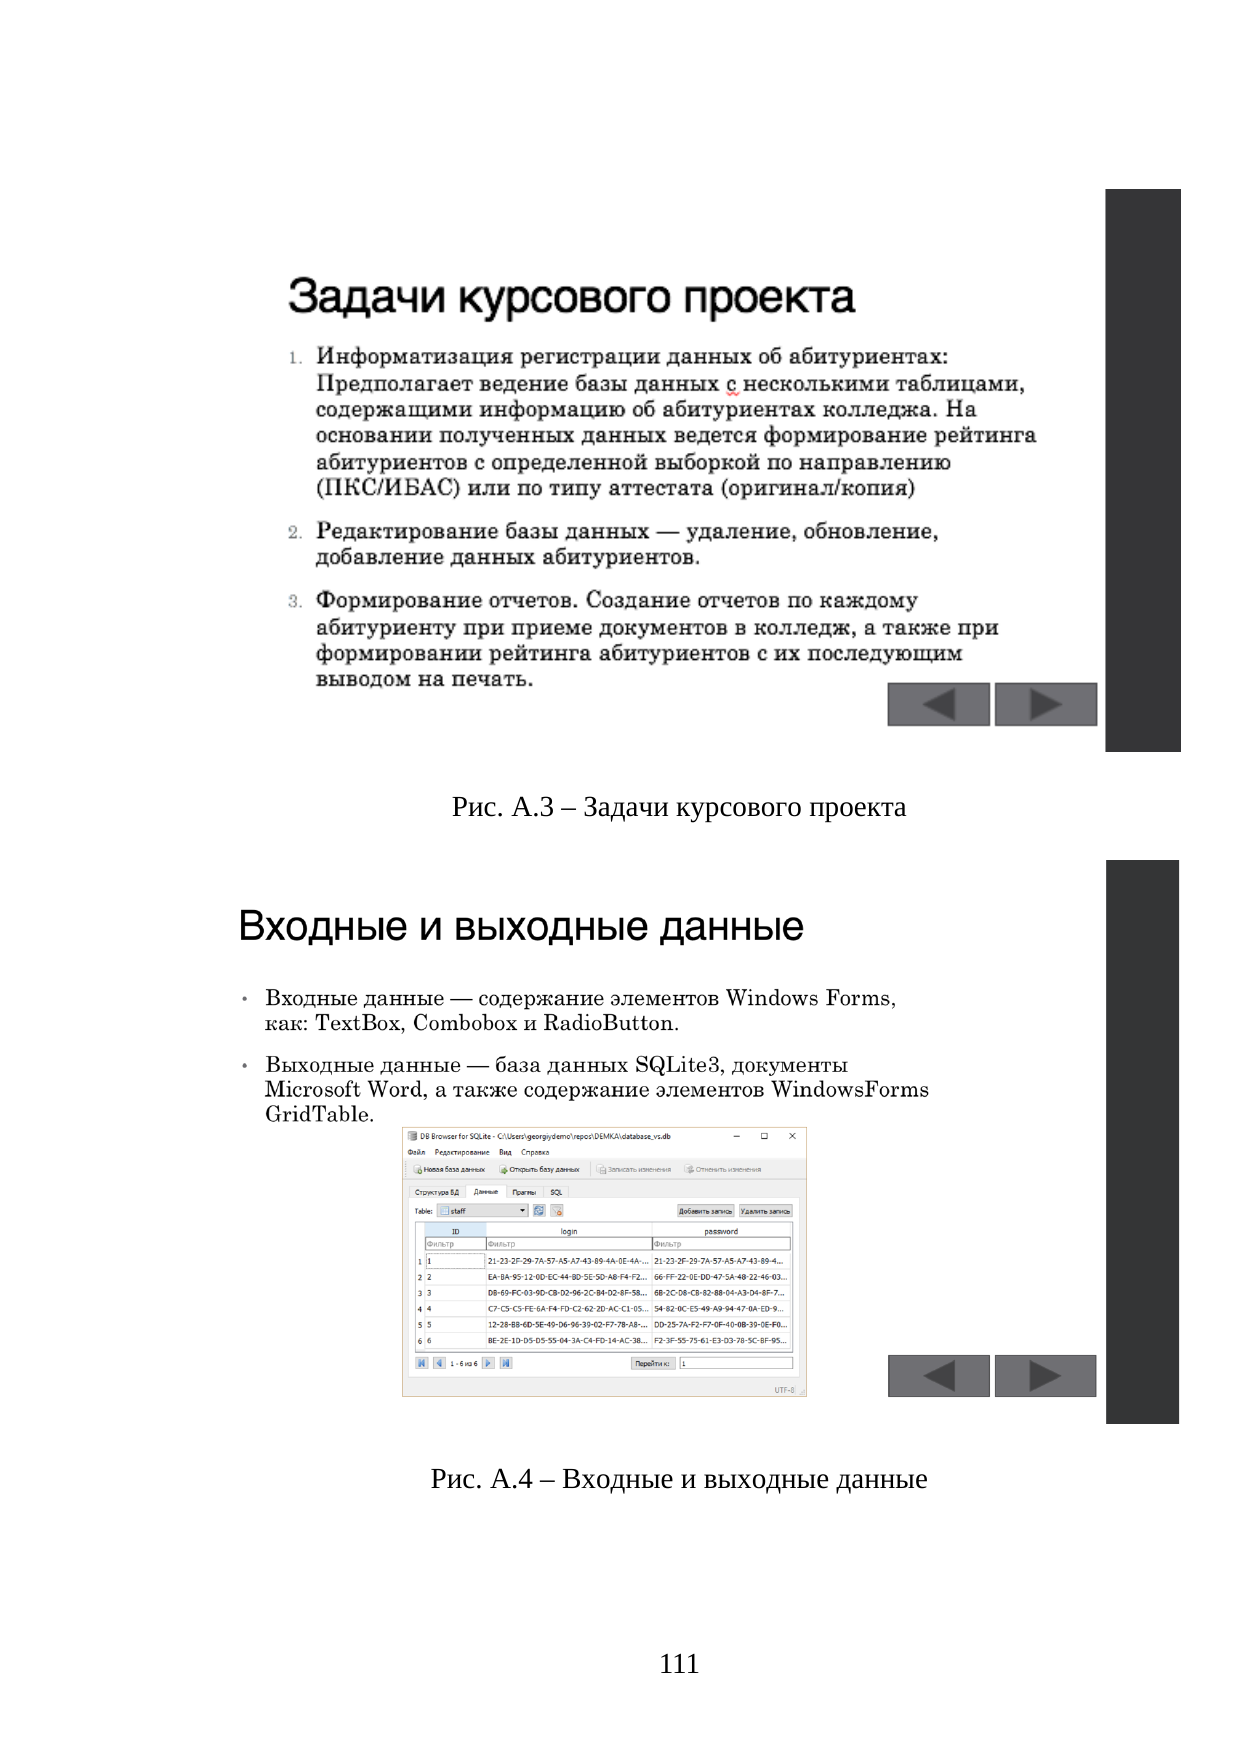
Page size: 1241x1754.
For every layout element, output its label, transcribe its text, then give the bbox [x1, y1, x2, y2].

picture [179, 860, 1180, 1424]
picture [177, 189, 1181, 752]
text Рис. А.4 – Входные и выходные данные [177, 1461, 1181, 1495]
text Рис. А.3 – Задачи курсового проекта [177, 789, 1181, 823]
